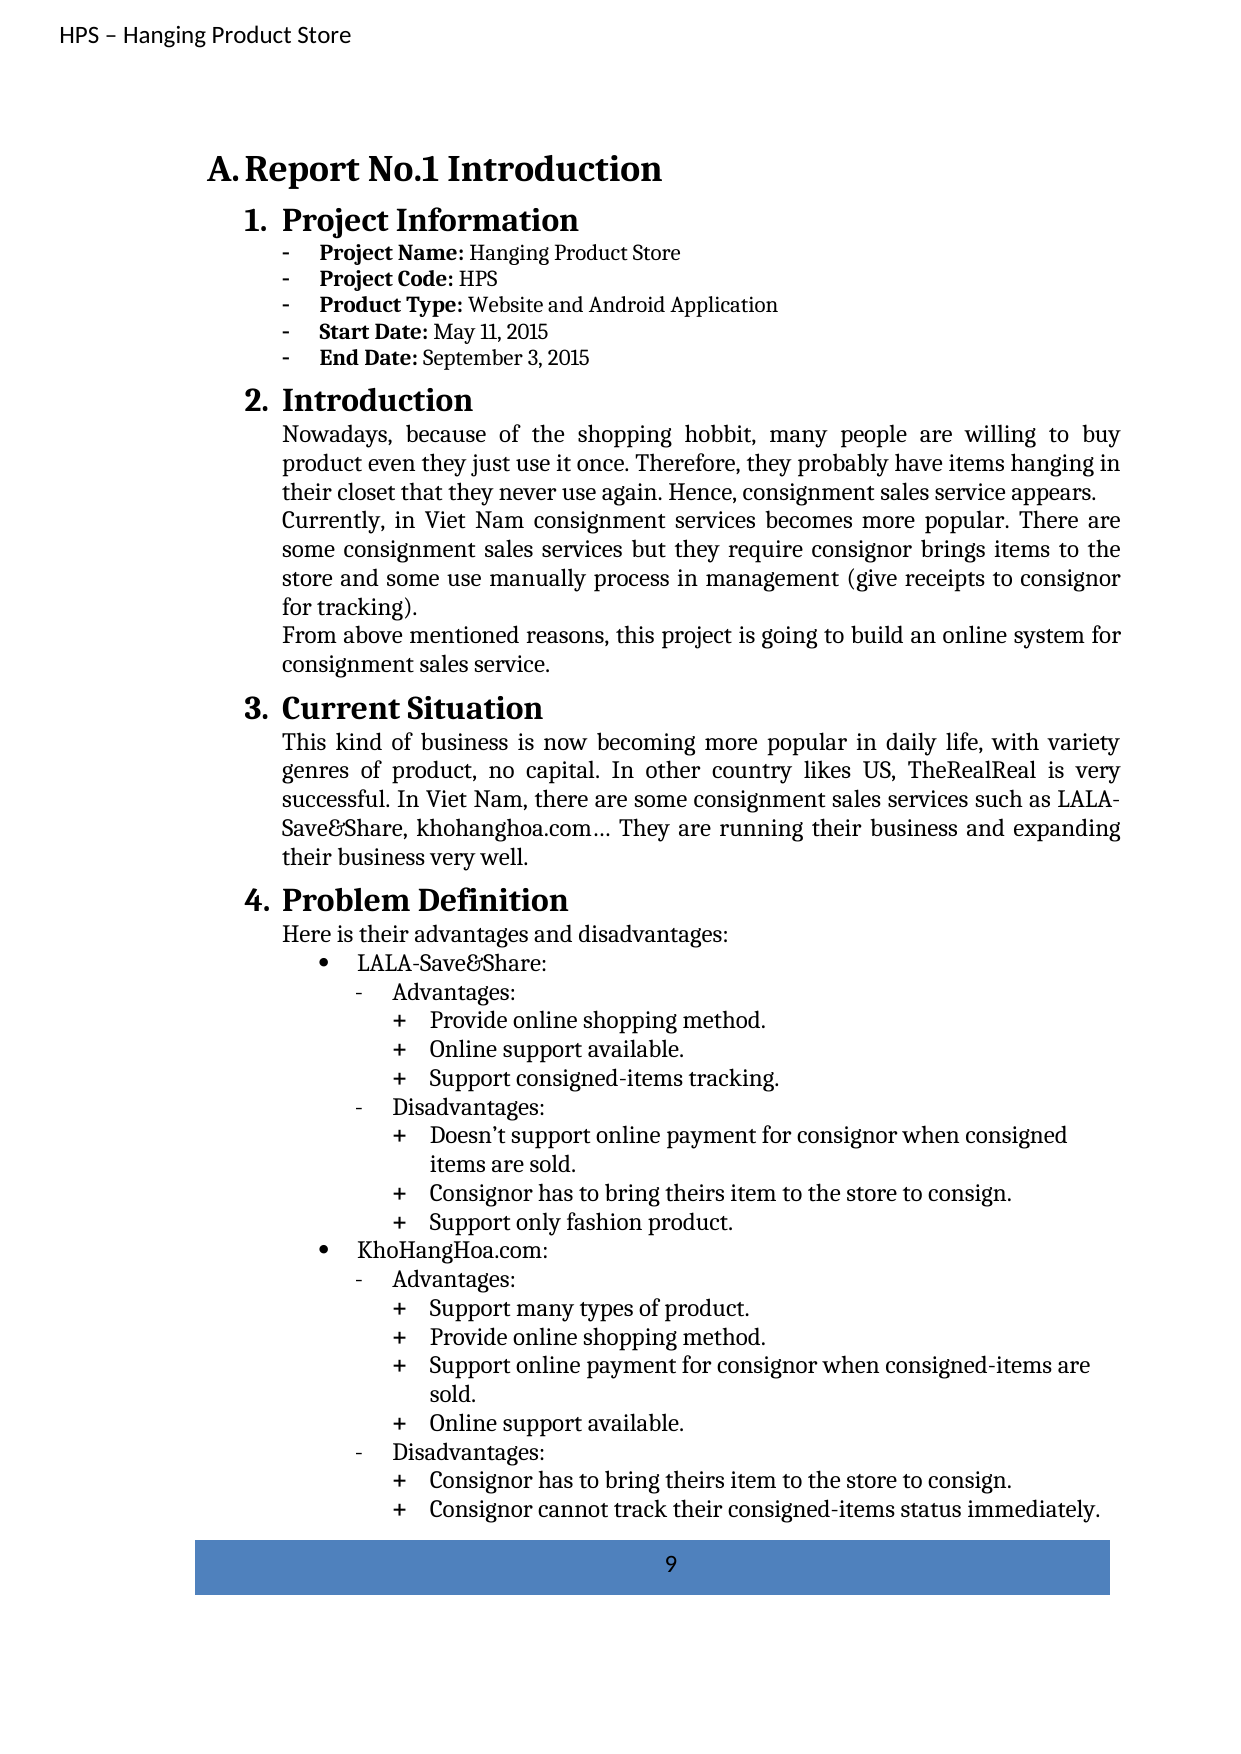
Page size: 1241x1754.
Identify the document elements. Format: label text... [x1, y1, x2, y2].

text Nowadays, because of the shopping hobbit, many people are willing to buy product even they just use it once. Therefore, they probably have items hanging in their closet that they never use again. Hence, consignment sales service appears. [282, 420, 1122, 506]
list Support consigned-items tracking. [392, 1064, 1122, 1093]
list Online support available. [392, 1409, 1122, 1438]
list Disadvantages: [354, 1093, 1122, 1121]
text Currently, in Viet Nam consignment services becomes more popular. There are some consignment sales services but they require consignor brings items to the store and some use manually process in management (give receipts to consignor for tracking). [282, 506, 1122, 621]
subtitle Project Information [244, 201, 1122, 239]
list Advantages: [354, 1265, 1122, 1294]
list Provide online shopping method. [392, 1323, 1122, 1351]
list LALA-Save&Share: [319, 949, 1122, 978]
subtitle Report No.1 Introduction [207, 148, 1122, 191]
list Product Type: Website and Android Application [282, 292, 1122, 319]
list Advantages: [354, 978, 1122, 1006]
list Support online payment for consignor when consigned-items are sold. [392, 1351, 1122, 1409]
list Project Name: Hanging Product Store [282, 239, 1122, 266]
text Here is their advantages and disadvantages: [282, 920, 1122, 949]
list Consignor cannot track their consigned-items status immediately. [392, 1495, 1122, 1524]
list Online support available. [392, 1035, 1122, 1064]
list End Date: September 3, 2015 [282, 345, 1122, 371]
list Consignor has to bring theirs item to the store to consign. [392, 1179, 1122, 1208]
list Support only fashion product. [392, 1208, 1122, 1236]
text From above mentioned reasons, this project is going to build an online system for consignment sales service. [282, 621, 1122, 679]
list Doesn’t support online payment for consignor when consigned items are sold. [392, 1121, 1122, 1179]
list KhoHangHoa.com: [319, 1236, 1122, 1265]
list Provide online shopping method. [392, 1006, 1122, 1035]
list Start Date: May 11, 2015 [282, 319, 1122, 345]
list Project Code: HPS [282, 266, 1122, 292]
list Support many types of product. [392, 1294, 1122, 1323]
list Consignor has to bring theirs item to the store to consign. [392, 1466, 1122, 1495]
subtitle Introduction [244, 382, 1122, 420]
list Disadvantages: [354, 1438, 1122, 1466]
subtitle Problem Definition [244, 882, 1122, 920]
subtitle Current Situation [244, 689, 1122, 728]
text This kind of business is now becoming more popular in daily life, with variety genres of product, no capital. In other country likes US, TheRealReal is very successful. In Viet Nam, there are some consignment sales services such as LALA-Save&Share, khohanghoa.com… They are running their business and expanding their business very well. [282, 728, 1122, 871]
